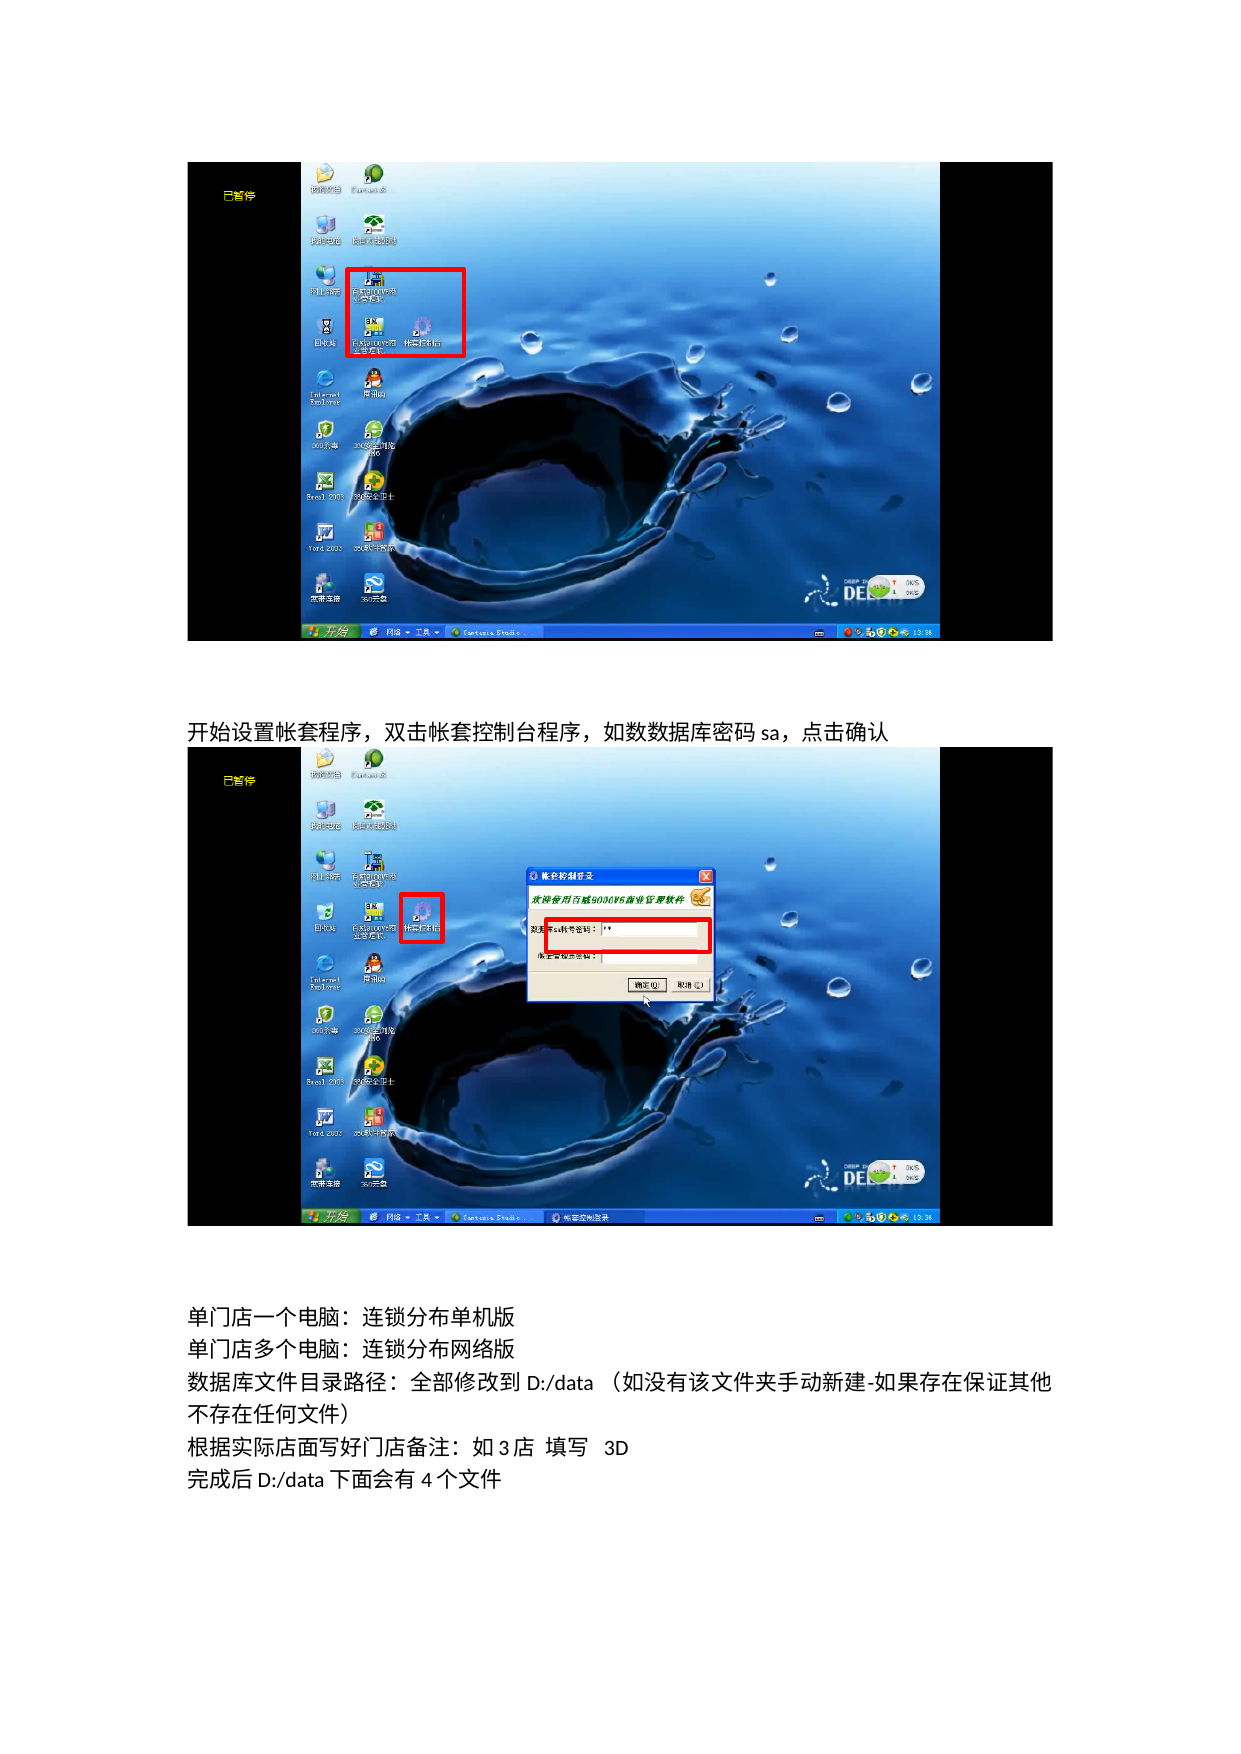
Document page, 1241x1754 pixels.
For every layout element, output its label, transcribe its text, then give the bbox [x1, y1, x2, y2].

text 单门店多个电脑：连锁分布网络版 [187, 1332, 1053, 1364]
text 单门店一个电脑：连锁分布单机版 [187, 1299, 1053, 1332]
picture [187, 162, 1053, 641]
picture [187, 747, 1053, 1226]
text 数据库文件目录路径：全部修改到D:/data （如没有该文件夹手动新建-如果存在保证其他不存在任何文件） [187, 1364, 1053, 1429]
text 根据实际店面写好门店备注：如3店 填写 3D [187, 1429, 1053, 1462]
text 完成后D:/data下面会有4个文件 [187, 1462, 1053, 1494]
text 开始设置帐套程序，双击帐套控制台程序，如数数据库密码sa，点击确认 [187, 714, 1053, 747]
